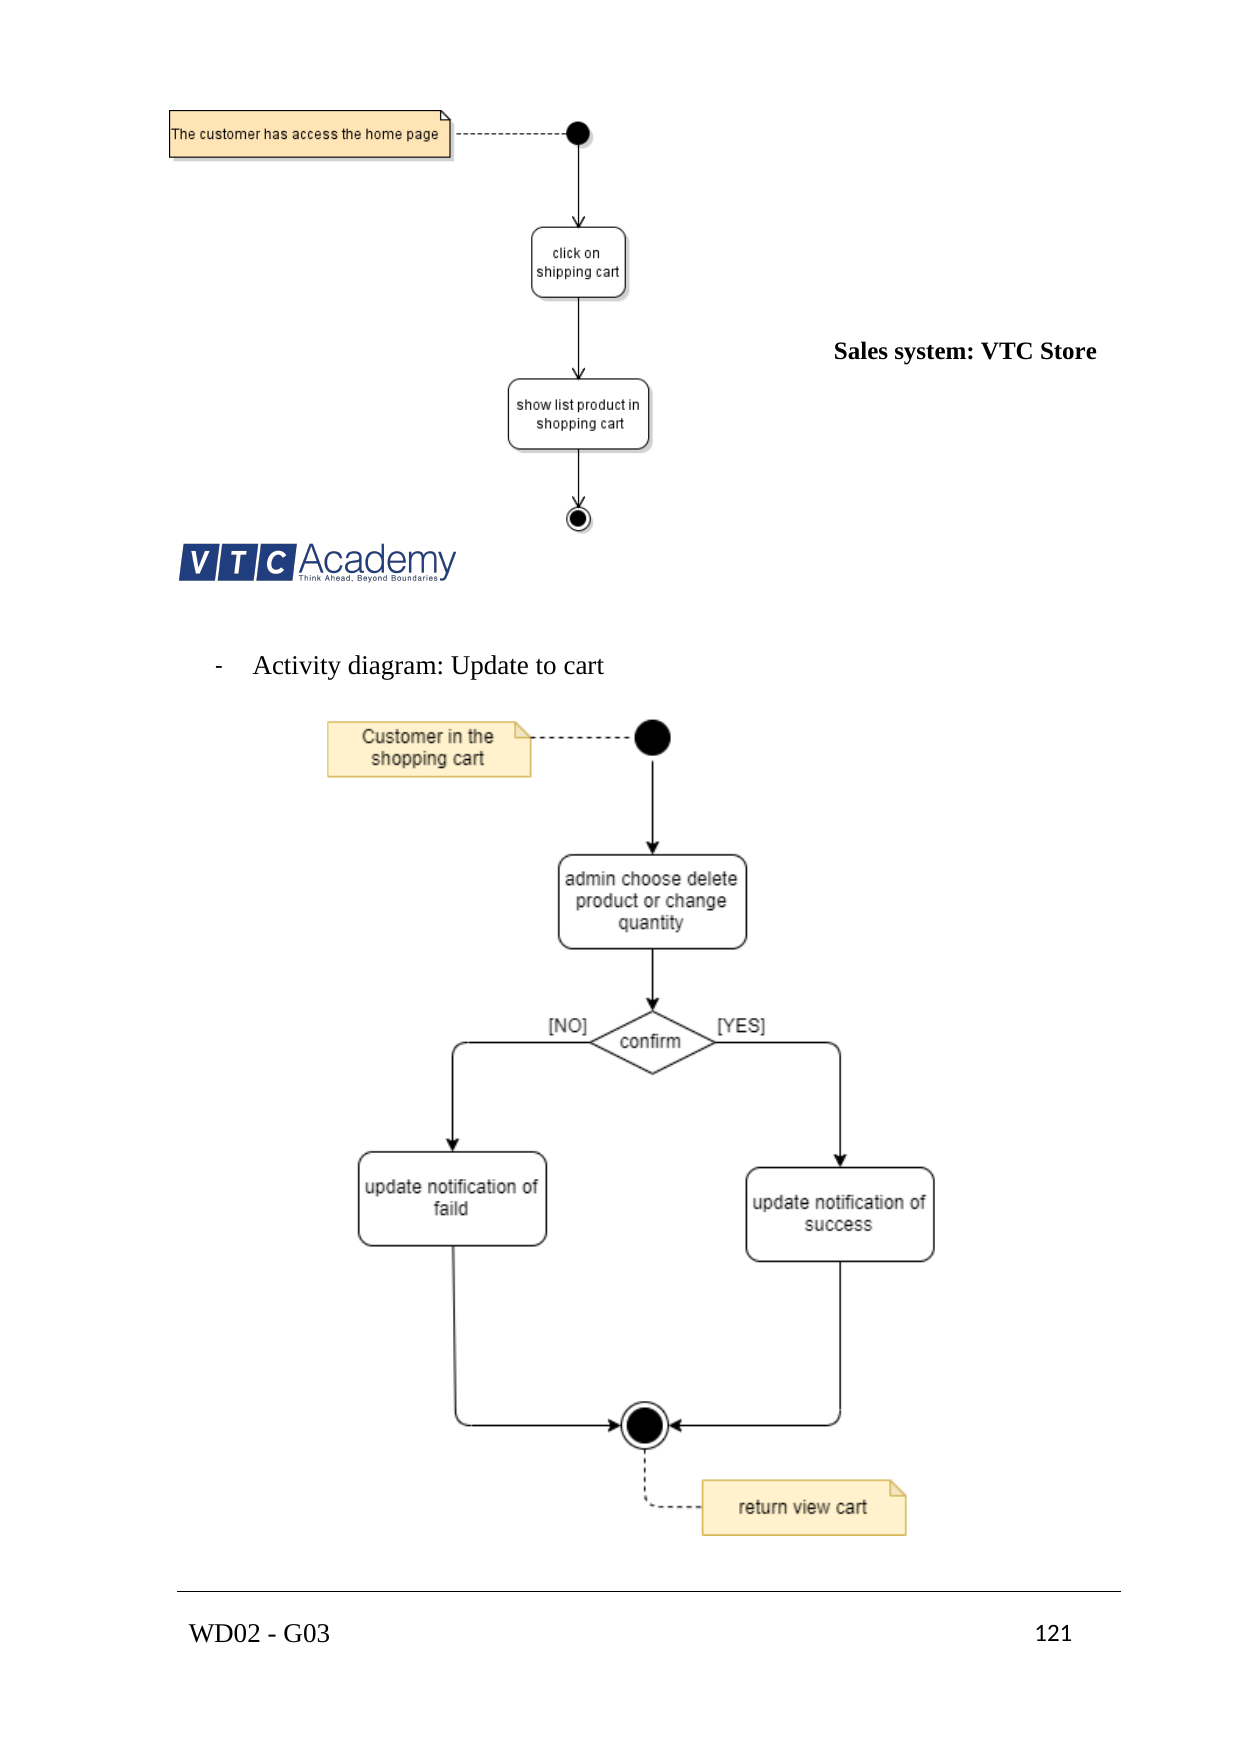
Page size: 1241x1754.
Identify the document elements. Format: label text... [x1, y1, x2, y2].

picture [327, 709, 935, 1536]
picture [169, 110, 654, 591]
list Activity diagram: Update to cart [215, 649, 1122, 681]
